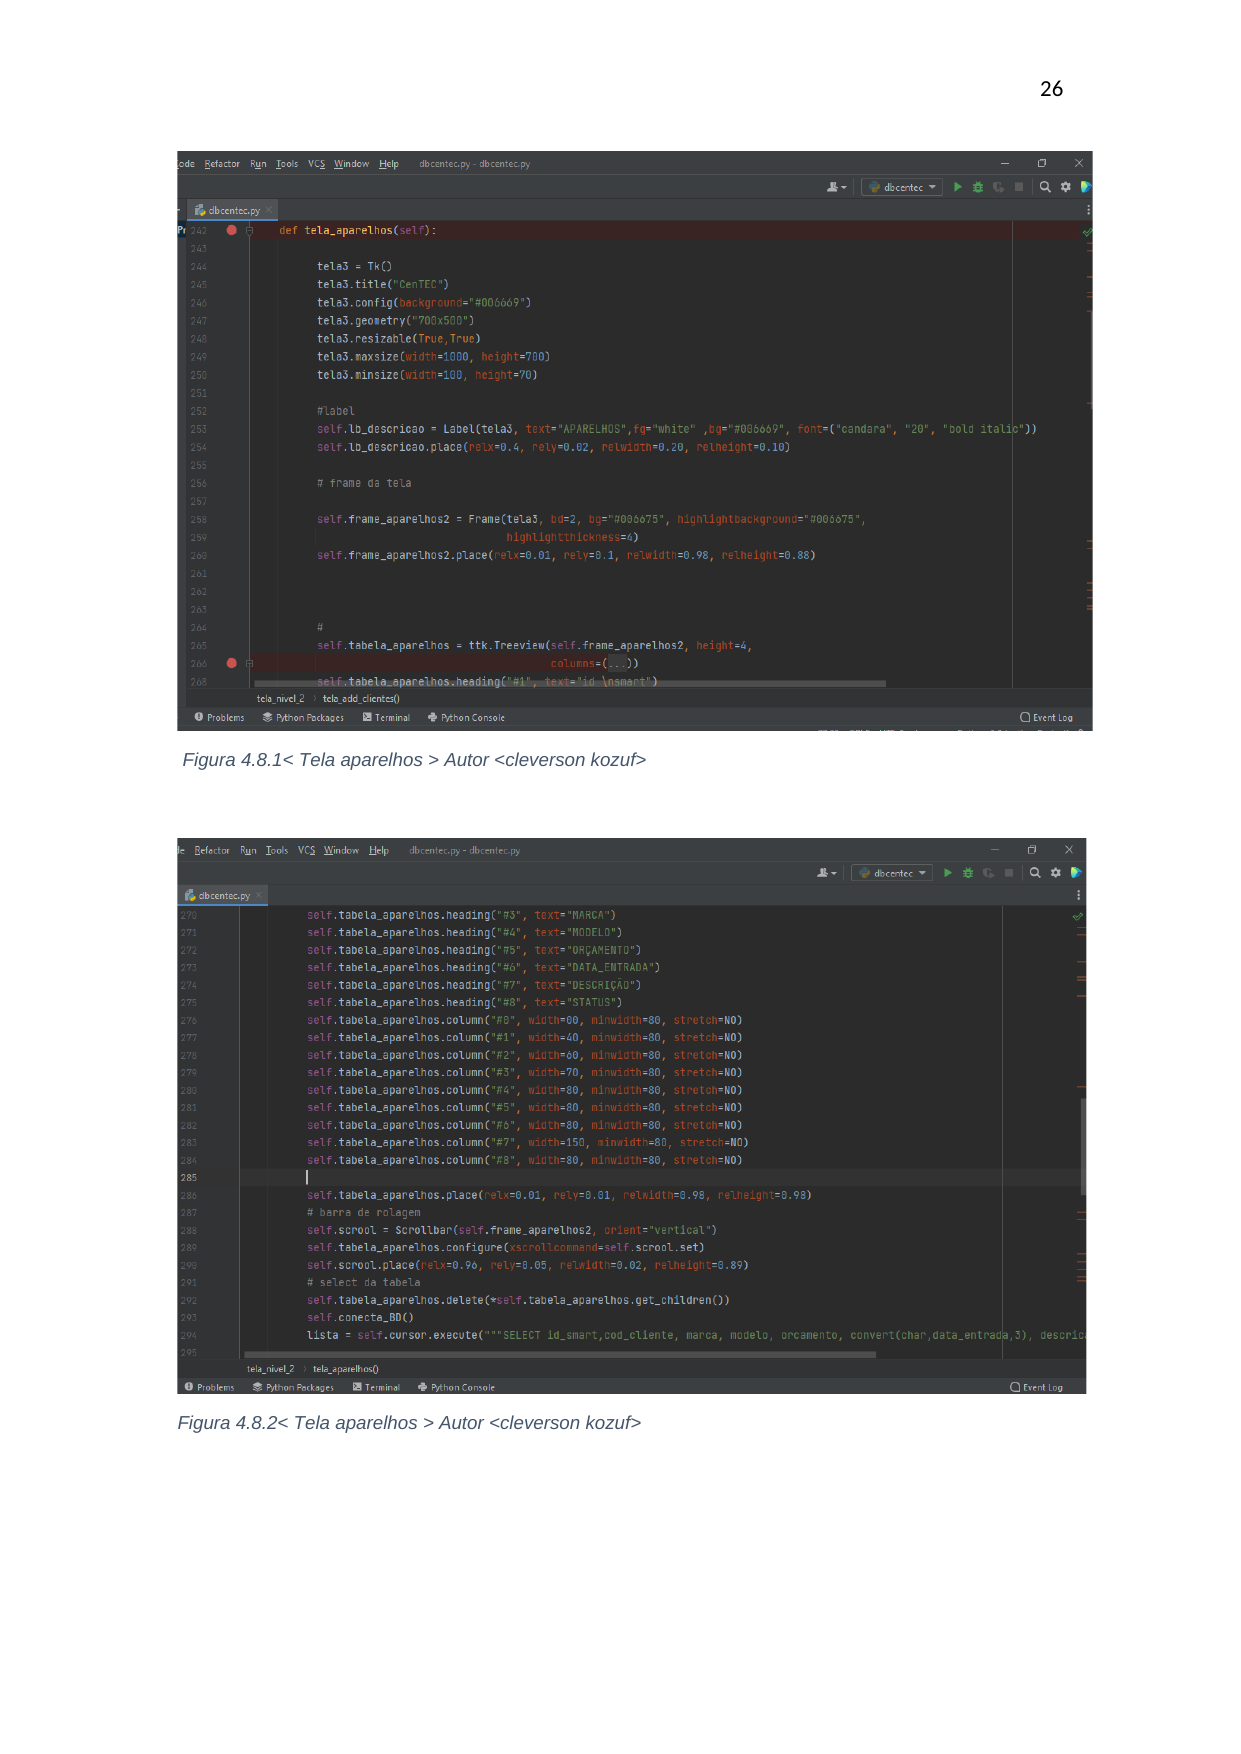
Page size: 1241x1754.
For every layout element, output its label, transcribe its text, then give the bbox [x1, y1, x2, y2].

picture [177, 838, 1087, 1394]
picture [177, 151, 1093, 731]
text Figura 4.8.2< Tela aparelhos > Autor <cleverson kozuf> [177, 1412, 1063, 1434]
text Figura 4.8.1< Tela aparelhos > Autor <cleverson kozuf> [177, 749, 1063, 771]
